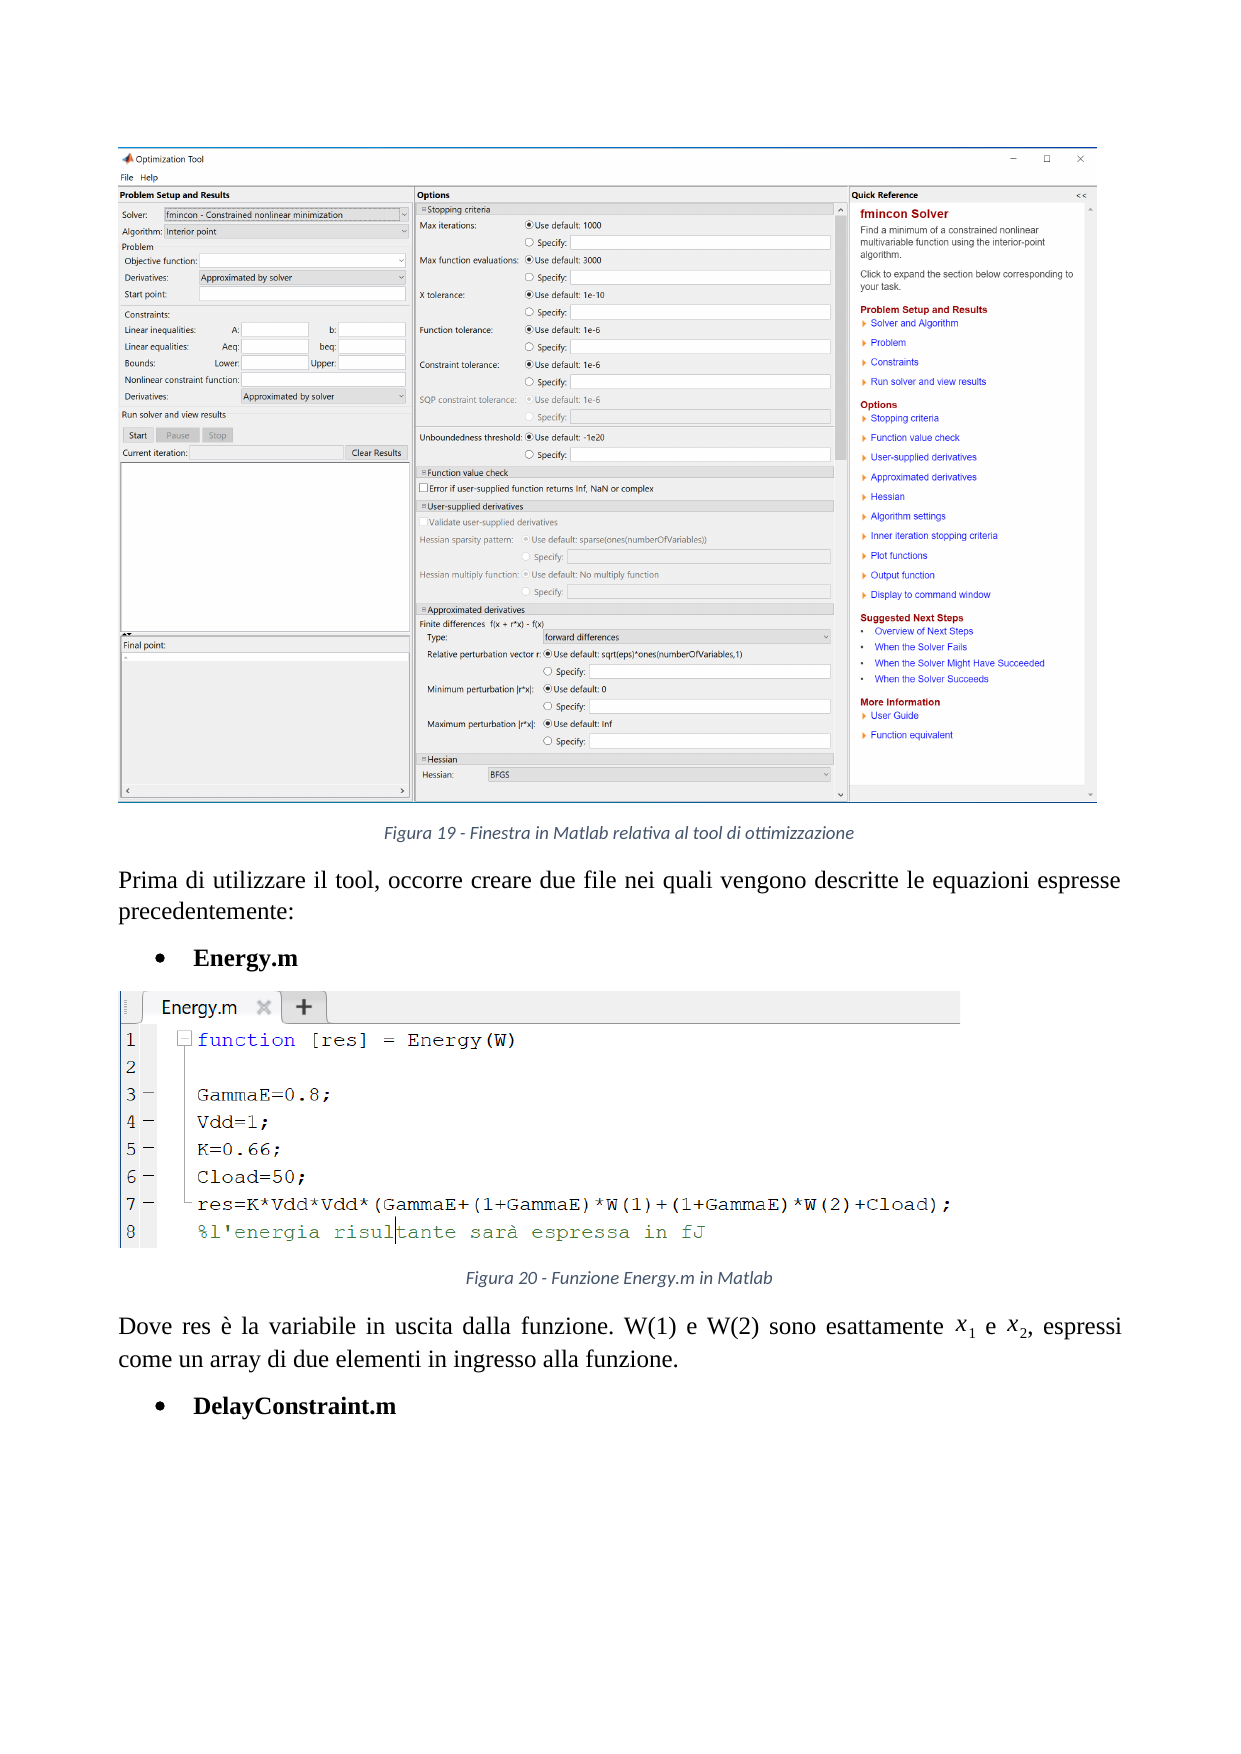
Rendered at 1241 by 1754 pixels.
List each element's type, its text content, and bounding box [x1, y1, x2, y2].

list DelayConstraint.m [156, 1391, 1122, 1420]
picture [118, 991, 961, 1248]
text Figura 19 - Finestra in Matlab relativa al tool di ottimizzazione [118, 821, 1122, 844]
text Figura 20 - Funzione Energy.m in Matlab [118, 1266, 1122, 1289]
list Energy.m [156, 943, 1122, 972]
text Prima di utilizzare il tool, occorre creare due file nei quali vengono descritte le equazioni espresse precedentemente: [118, 865, 1122, 924]
text Dove res è la variabile in uscita dalla funzione. W(1) e W(2) sono esattamente e , espressi come un array di due elementi in ingresso alla funzione. [118, 1310, 1122, 1372]
picture [118, 147, 1097, 803]
